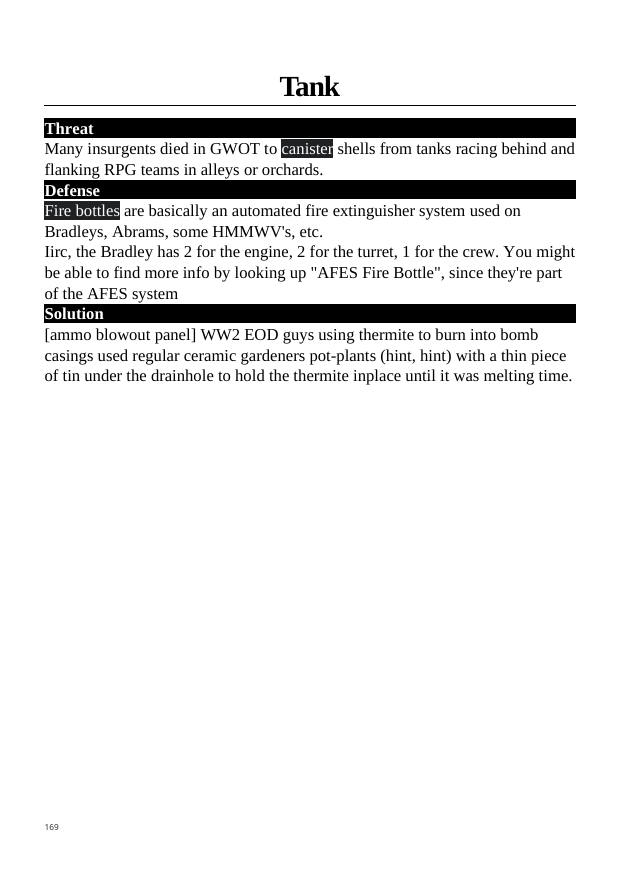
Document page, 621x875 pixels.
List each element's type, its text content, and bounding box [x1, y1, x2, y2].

subtitle Defense [44, 180, 576, 199]
subtitle Threat [44, 118, 576, 138]
text Iirc, the Bradley has 2 for the engine, 2 for the turret, 1 for the crew. You might be able to find more info by looking up "AFES Fire Bottle", since they're part of the AFES system [44, 242, 576, 303]
text [ammo blowout panel] WW2 EOD guys using thermite to burn into bomb casings used regular ceramic gardeners pot-plants (hint, hint) with a thin piece of tin under the drainhole to hold the thermite inplace until it was melting time. [44, 325, 576, 385]
subtitle Tank [44, 69, 576, 105]
subtitle Solution [44, 304, 576, 323]
text Many insurgents died in GWOT to canister shells from tanks racing behind and flanking RPG teams in alleys or orchards. [44, 139, 576, 179]
text Fire bottles are basically an automated fire extinguisher system used on Bradleys, Abrams, some HMMWV's, etc. [44, 201, 576, 241]
